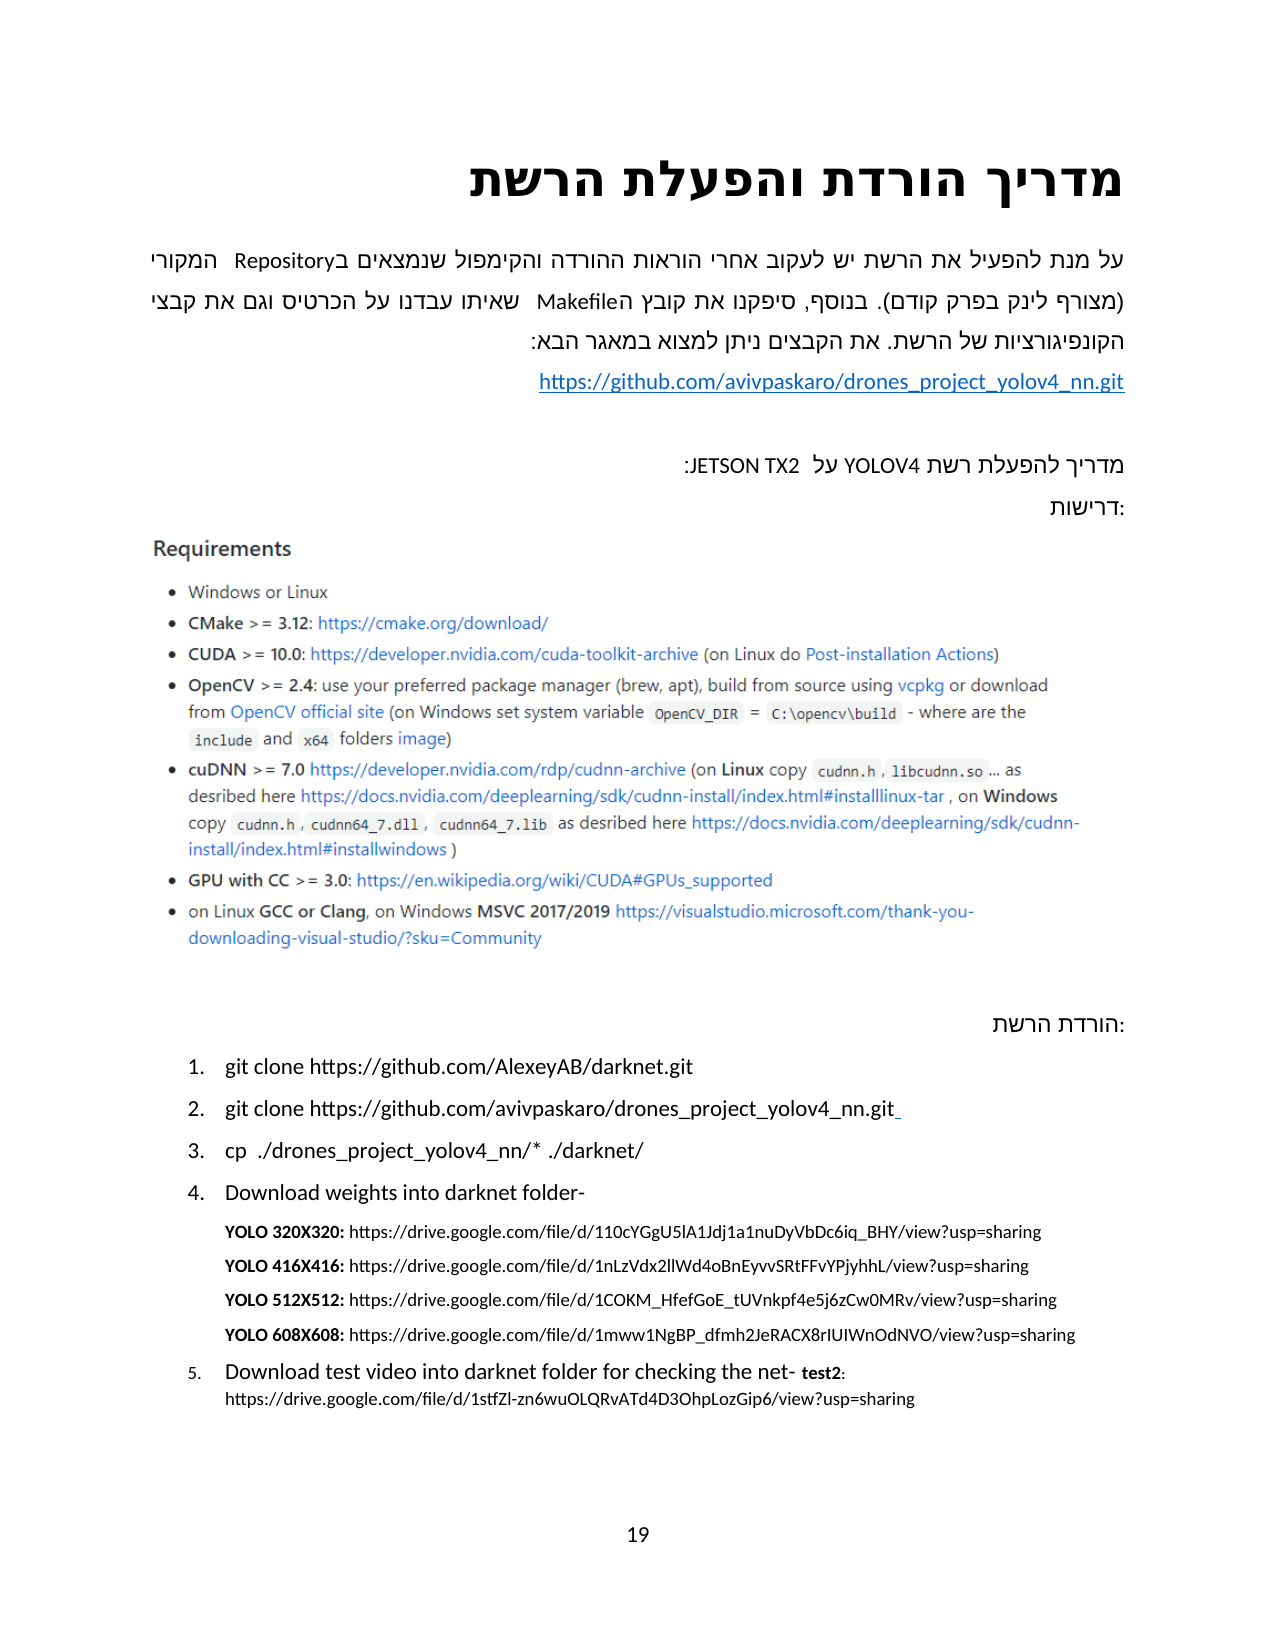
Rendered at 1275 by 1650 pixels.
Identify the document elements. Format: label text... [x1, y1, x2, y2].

text דרישות: [150, 493, 1125, 521]
list YOLO 320X320: https://drive.google.com/file/d/110cYGgU5lA1Jdj1a1nuDyVbDc6iq_BHY/view?usp=sharing [225, 1220, 1125, 1243]
list Download weights into darknet folder- [187, 1178, 1125, 1206]
list Download test video into darknet folder for checking the net- test2: https://drive.google.com/file/d/1stfZl-zn6wuOLQRvATd4D3OhpLozGip6/view?usp=sharing [187, 1357, 1125, 1410]
list git clone https://github.com/avivpaskaro/drones_project_yolov4_nn.git [187, 1094, 1125, 1122]
list YOLO 512X512: https://drive.google.com/file/d/1COKM_HfefGoE_tUVnkpf4e5j6zCw0MRv/view?usp=sharing [225, 1288, 1125, 1311]
list cp ./drones_project_yolov4_nn/* ./darknet/ [187, 1136, 1125, 1164]
subtitle מדריך הורדת והפעלת הרשת [150, 150, 1125, 208]
list YOLO 416X416: https://drive.google.com/file/d/1nLzVdx2llWd4oBnEyvvSRtFFvYPjyhhL/view?usp=sharing [225, 1254, 1125, 1277]
list git clone https://github.com/AlexeyAB/darknet.git [187, 1052, 1125, 1080]
text הורדת הרשת: [150, 1010, 1125, 1038]
text על מנת להפעיל את הרשת יש לעקוב אחרי הוראות ההורדה והקימפול שנמצאים בRepository המקורי (מצורף לינק בפרק קודם). בנוסף, סיפקנו את קובץ הMakefile שאיתו עבדנו על הכרטיס וגם את קבצי הקונפיגורציות של הרשת. את הקבצים ניתן למצוא במאגר הבא: [150, 246, 1125, 354]
text https://github.com/avivpaskaro/drones_project_yolov4_nn.git [150, 367, 1125, 396]
list YOLO 608X608: https://drive.google.com/file/d/1mww1NgBP_dfmh2JeRACX8rIUIWnOdNVO/view?usp=sharing [225, 1323, 1125, 1346]
picture [150, 535, 1091, 954]
text מדריך להפעלת רשת YOLOV4 על JETSON TX2: [150, 451, 1125, 479]
